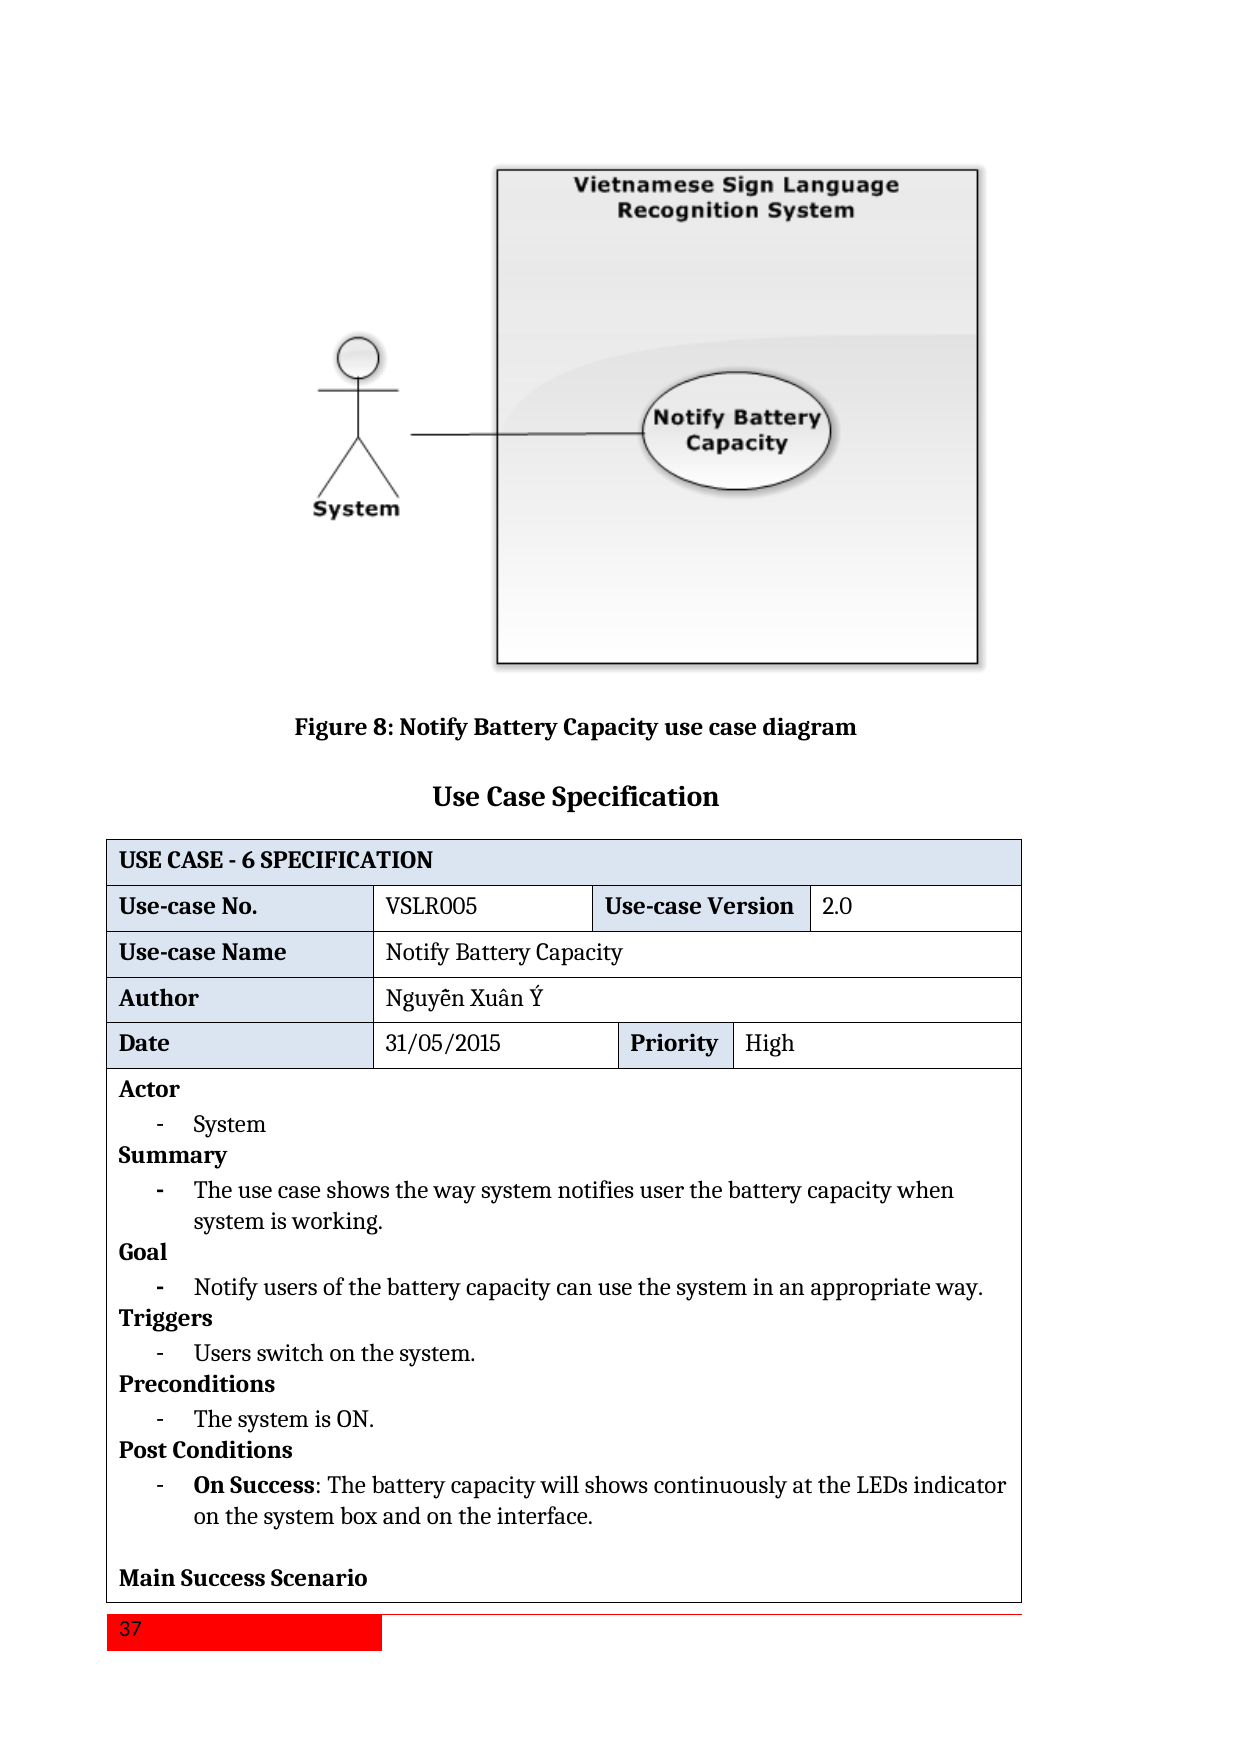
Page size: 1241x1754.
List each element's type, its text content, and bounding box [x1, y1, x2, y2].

table_cell Use-case Version [593, 886, 810, 931]
table_cell Author [107, 978, 373, 1022]
table_cell 31/05/2015 [374, 1023, 618, 1068]
text Use Case Specification [118, 780, 1033, 813]
table_cell Use-case No. [107, 886, 373, 931]
table_cell Notify Battery Capacity [374, 932, 1021, 977]
table_cell High [734, 1023, 1021, 1068]
table_header USE CASE - 6 SPECIFICATION [107, 840, 1021, 885]
table_cell VSLR005 [374, 886, 592, 931]
table_cell 2.0 [811, 886, 1021, 931]
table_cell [107, 1069, 1021, 1602]
table_cell Nguyễn Xuân Ý [374, 978, 1021, 1022]
table_cell Priority [619, 1023, 733, 1068]
list Figure 8: Notify Battery Capacity use case diagram [118, 713, 1033, 741]
picture [281, 147, 1002, 688]
table_cell Date [107, 1023, 373, 1068]
table_cell Use-case Name [107, 932, 373, 977]
